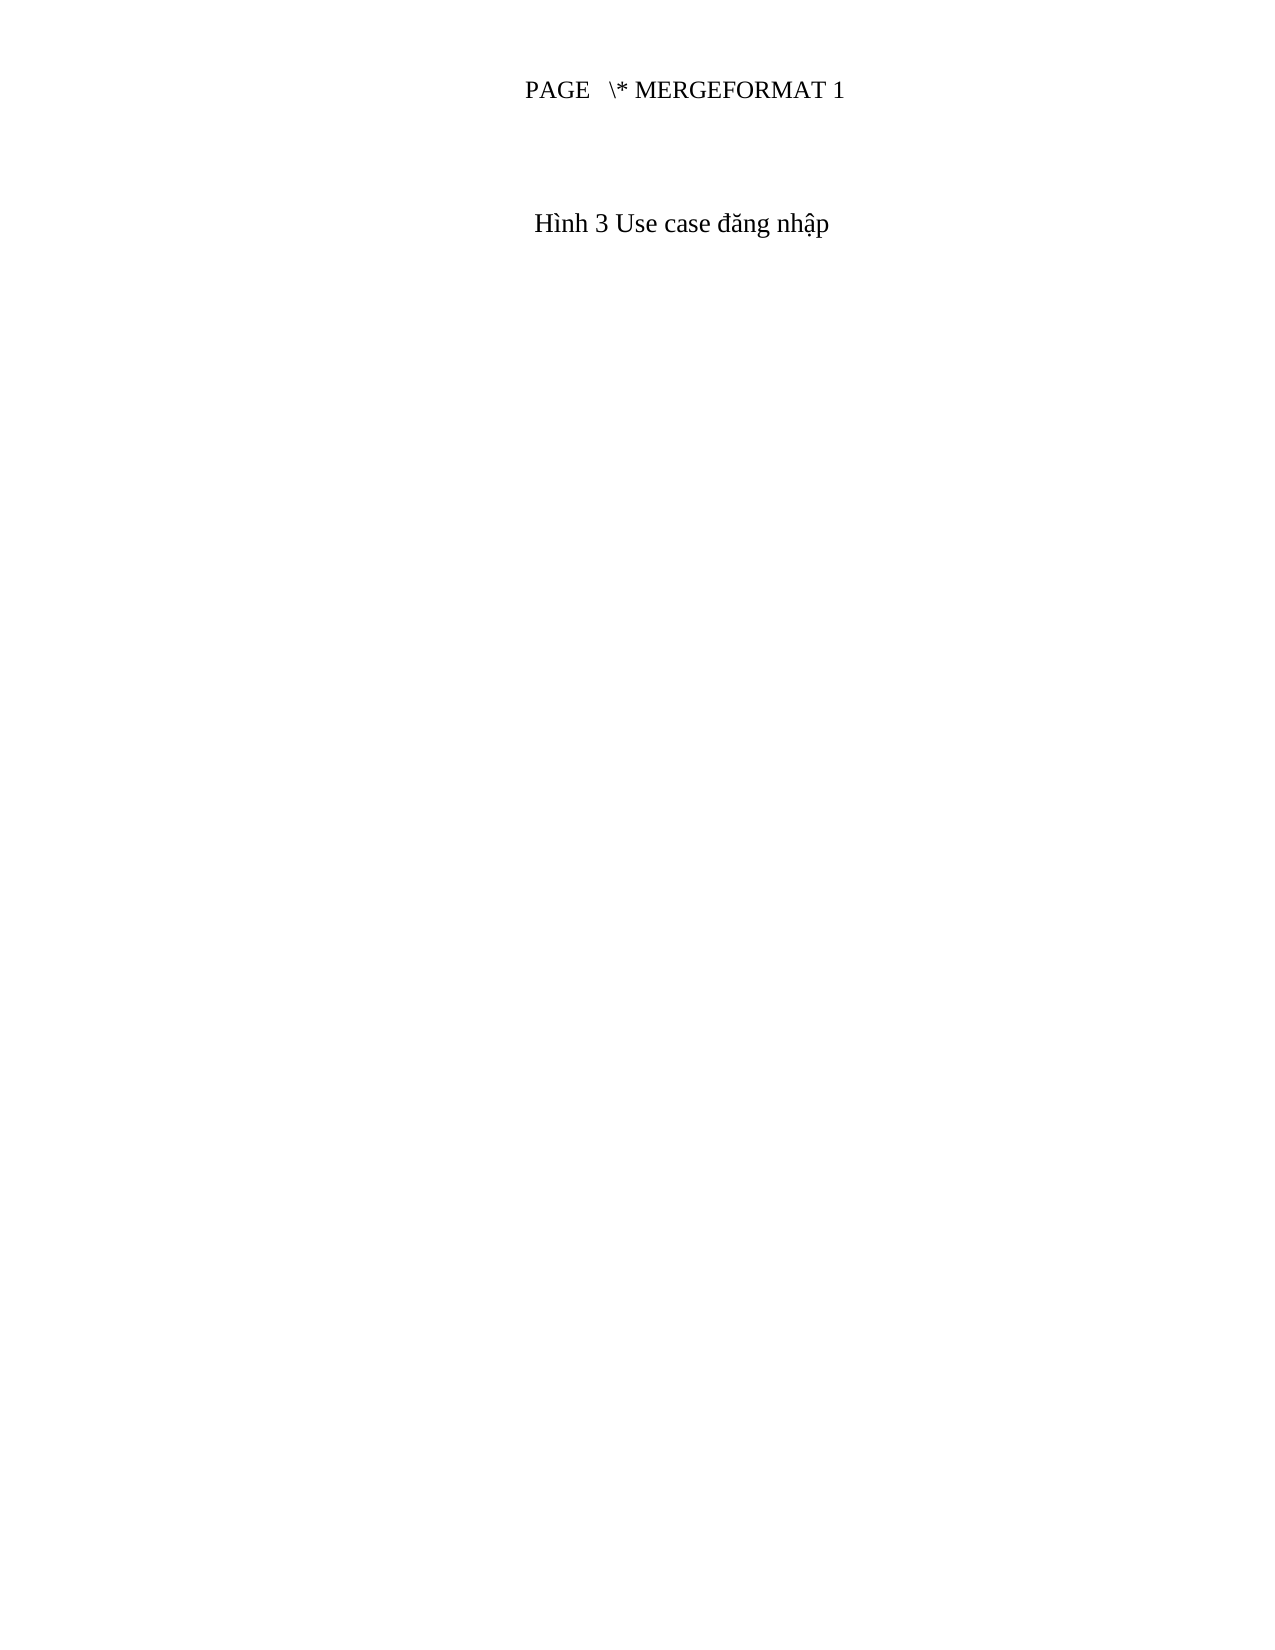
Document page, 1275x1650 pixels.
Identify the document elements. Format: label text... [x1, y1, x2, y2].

text Hình 3 Use case đăng nhập [207, 207, 1157, 238]
